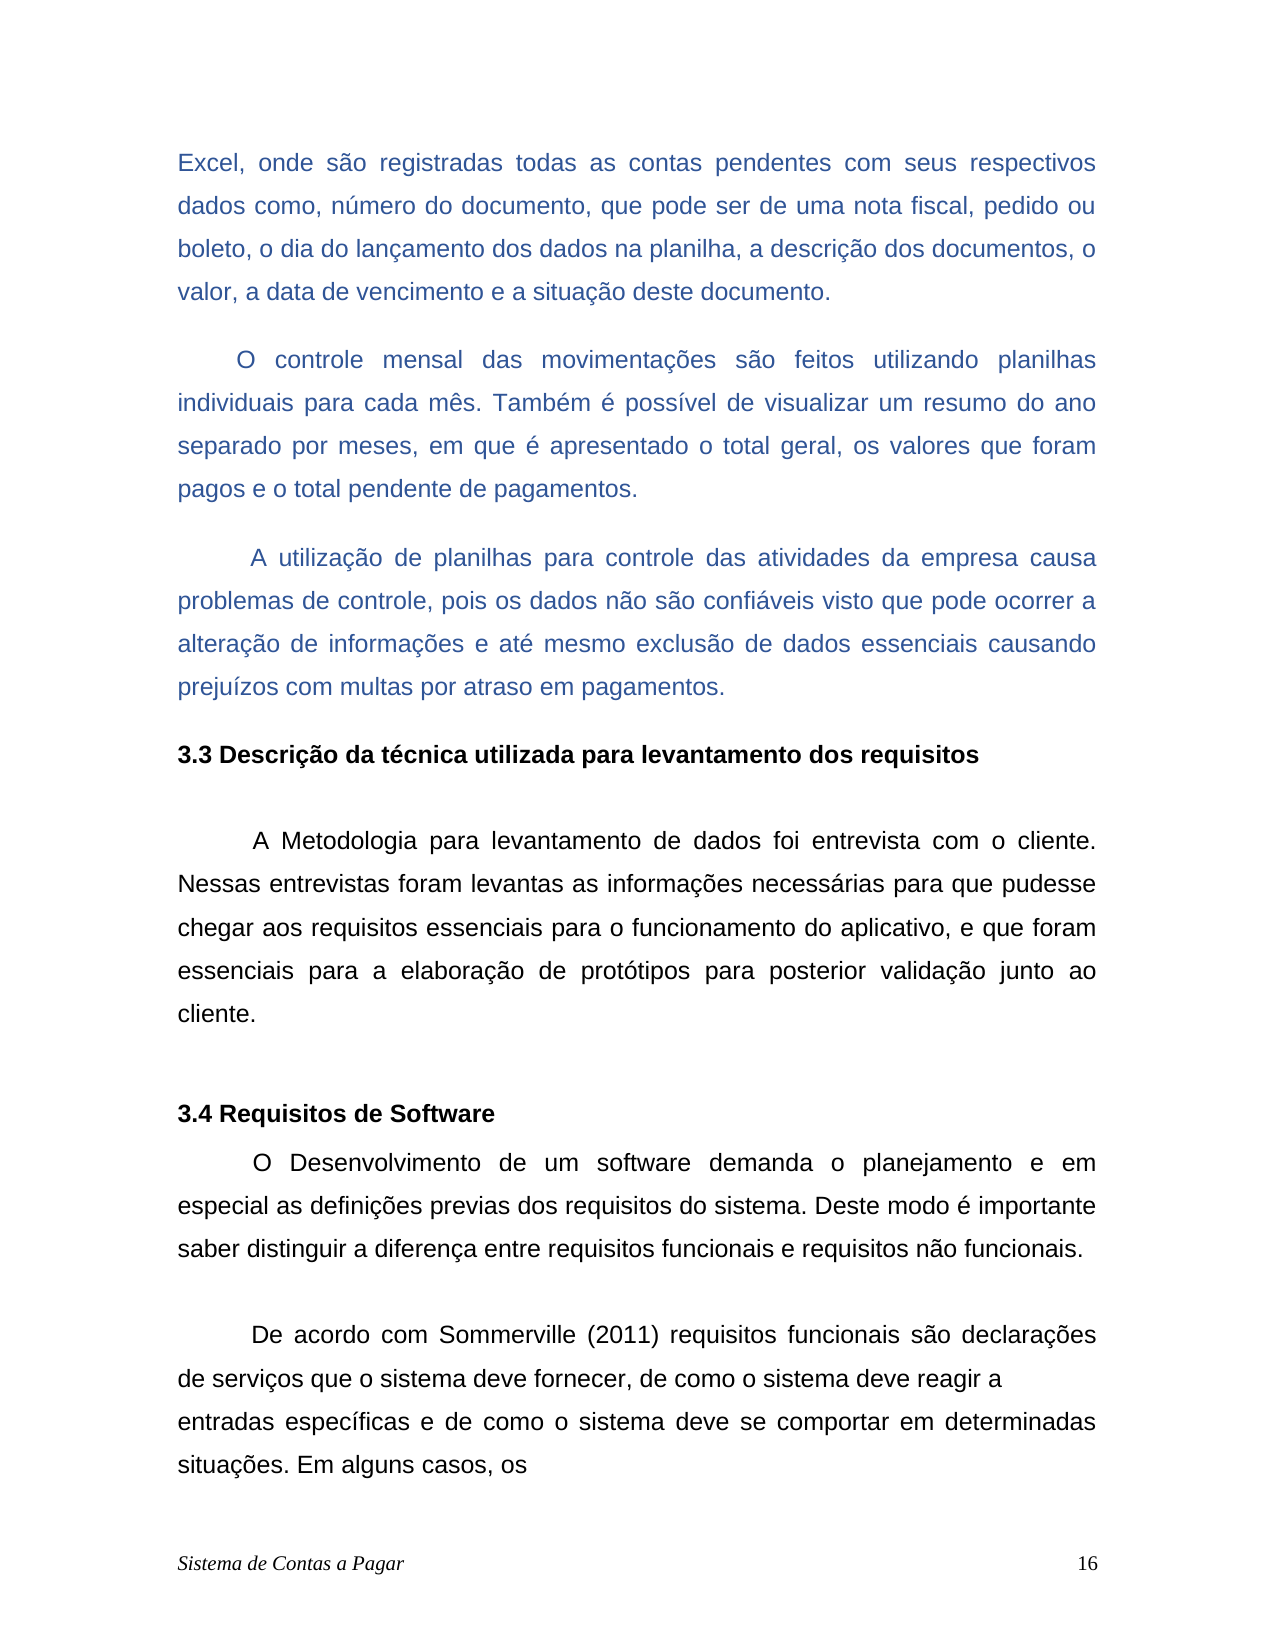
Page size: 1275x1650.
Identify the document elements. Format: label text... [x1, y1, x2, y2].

text O Desenvolvimento de um software demanda o planejamento e em especial as definições previas dos requisitos do sistema. Deste modo é importante saber distinguir a diferença entre requisitos funcionais e requisitos não funcionais. [177, 1148, 1098, 1263]
text entradas específicas e de como o sistema deve se comportar em determinadas situações. Em alguns casos, os [177, 1407, 1098, 1478]
title A Metodologia para levantamento de dados foi entrevista com o cliente. Nessas entrevistas foram levantas as informações necessárias para que pudesse chegar aos requisitos essenciais para o funcionamento do aplicativo, e que foram essenciais para a elaboração de protótipos para posterior validação junto ao cliente. [177, 826, 1098, 1028]
title 3.3 Descrição da técnica utilizada para levantamento dos requisitos [177, 740, 1098, 769]
subtitle 3.4 Requisitos de Software [177, 1098, 1098, 1127]
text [177, 148, 1098, 306]
text De acordo com Sommerville (2011) requisitos funcionais são declarações de serviços que o sistema deve fornecer, de como o sistema deve reagir a [177, 1320, 1098, 1392]
text A utilização de planilhas para controle das atividades da empresa causa problemas de controle, pois os dados não são confiáveis visto que pode ocorrer a alteração de informações e até mesmo exclusão de dados essenciais causando prejuízos com multas por atraso em pagamentos. [177, 543, 1098, 701]
text O controle mensal das movimentações são feitos utilizando planilhas individuais para cada mês. Também é possível de visualizar um resumo do ano separado por meses, em que é apresentado o total geral, os valores que foram pagos e o total pendente de pagamentos. [177, 345, 1098, 503]
